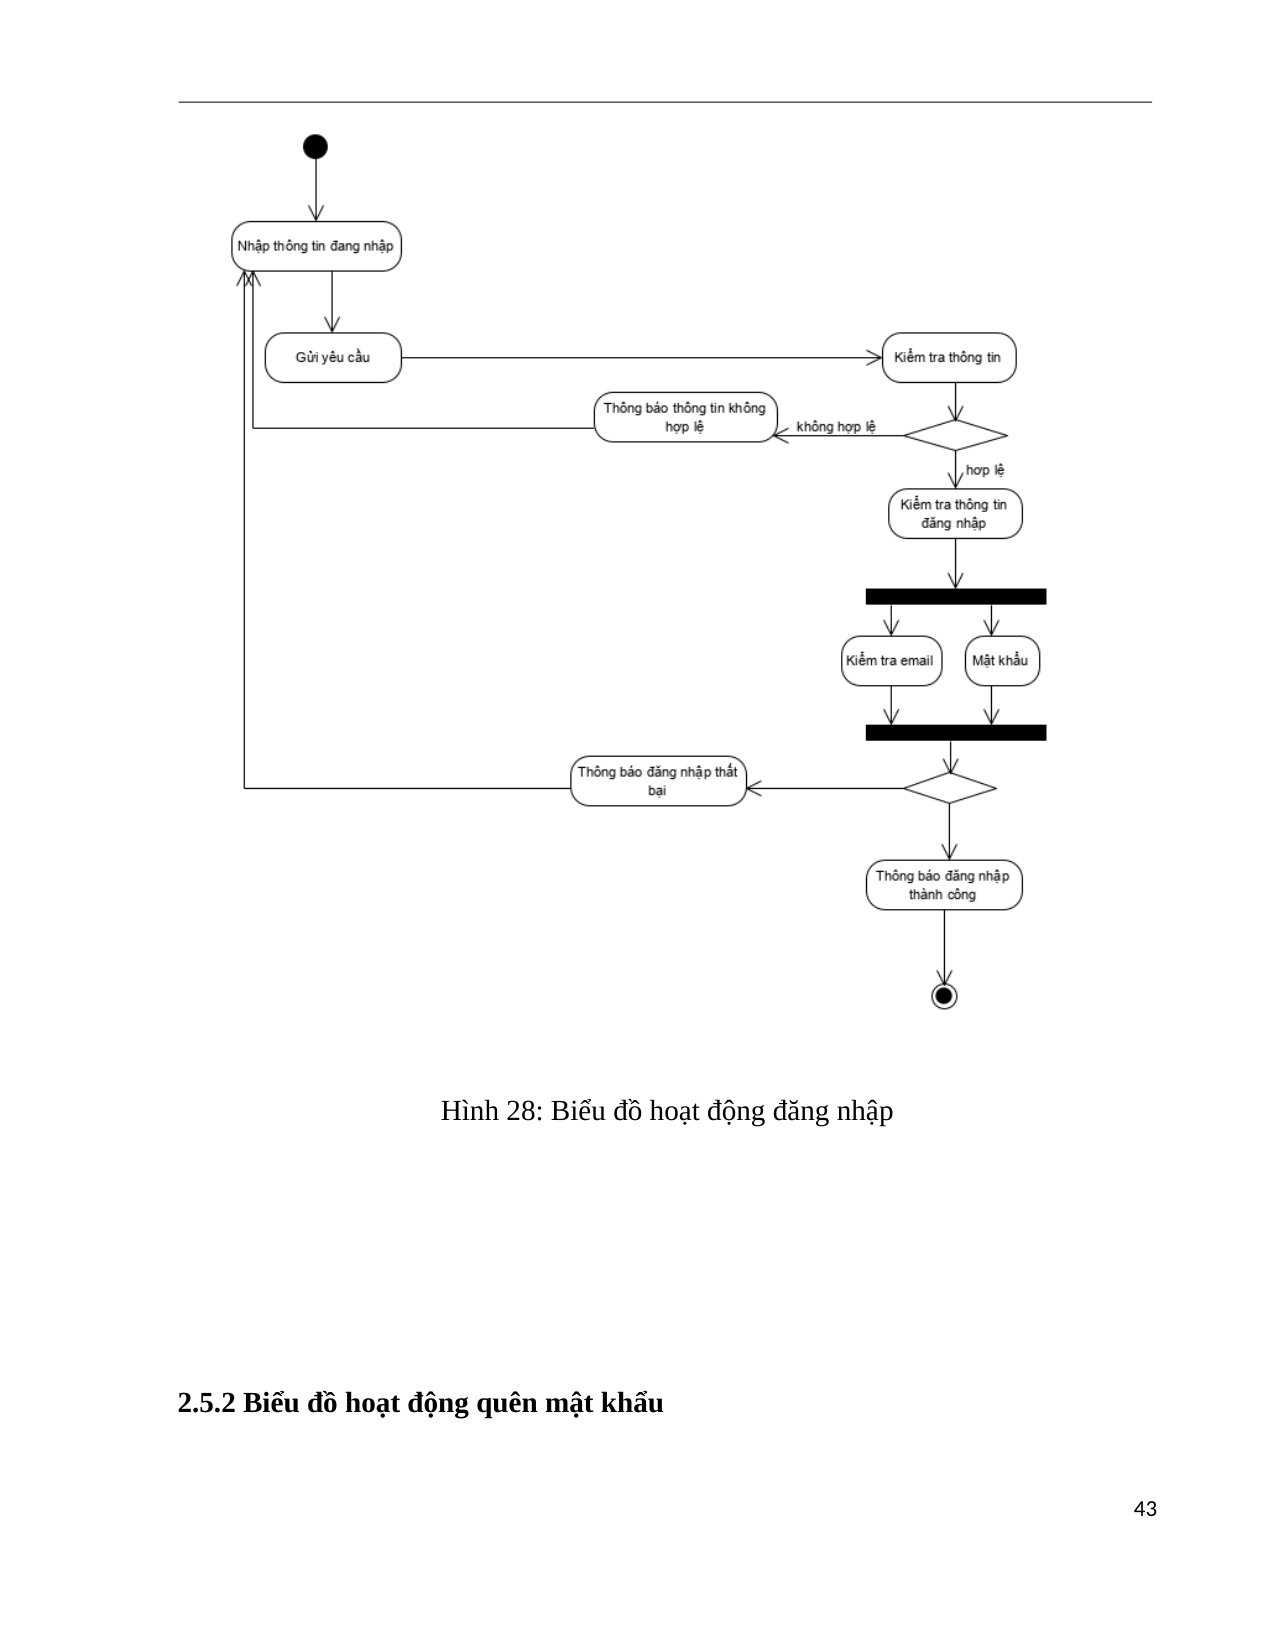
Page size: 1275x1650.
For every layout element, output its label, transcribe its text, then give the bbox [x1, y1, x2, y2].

picture [177, 128, 1153, 1059]
list 2.5.2 Biểu đồ hoạt động quên mật khẩu [177, 1382, 1157, 1419]
text Hình 28: Biểu đồ hoạt động đăng nhập [177, 1093, 1157, 1127]
